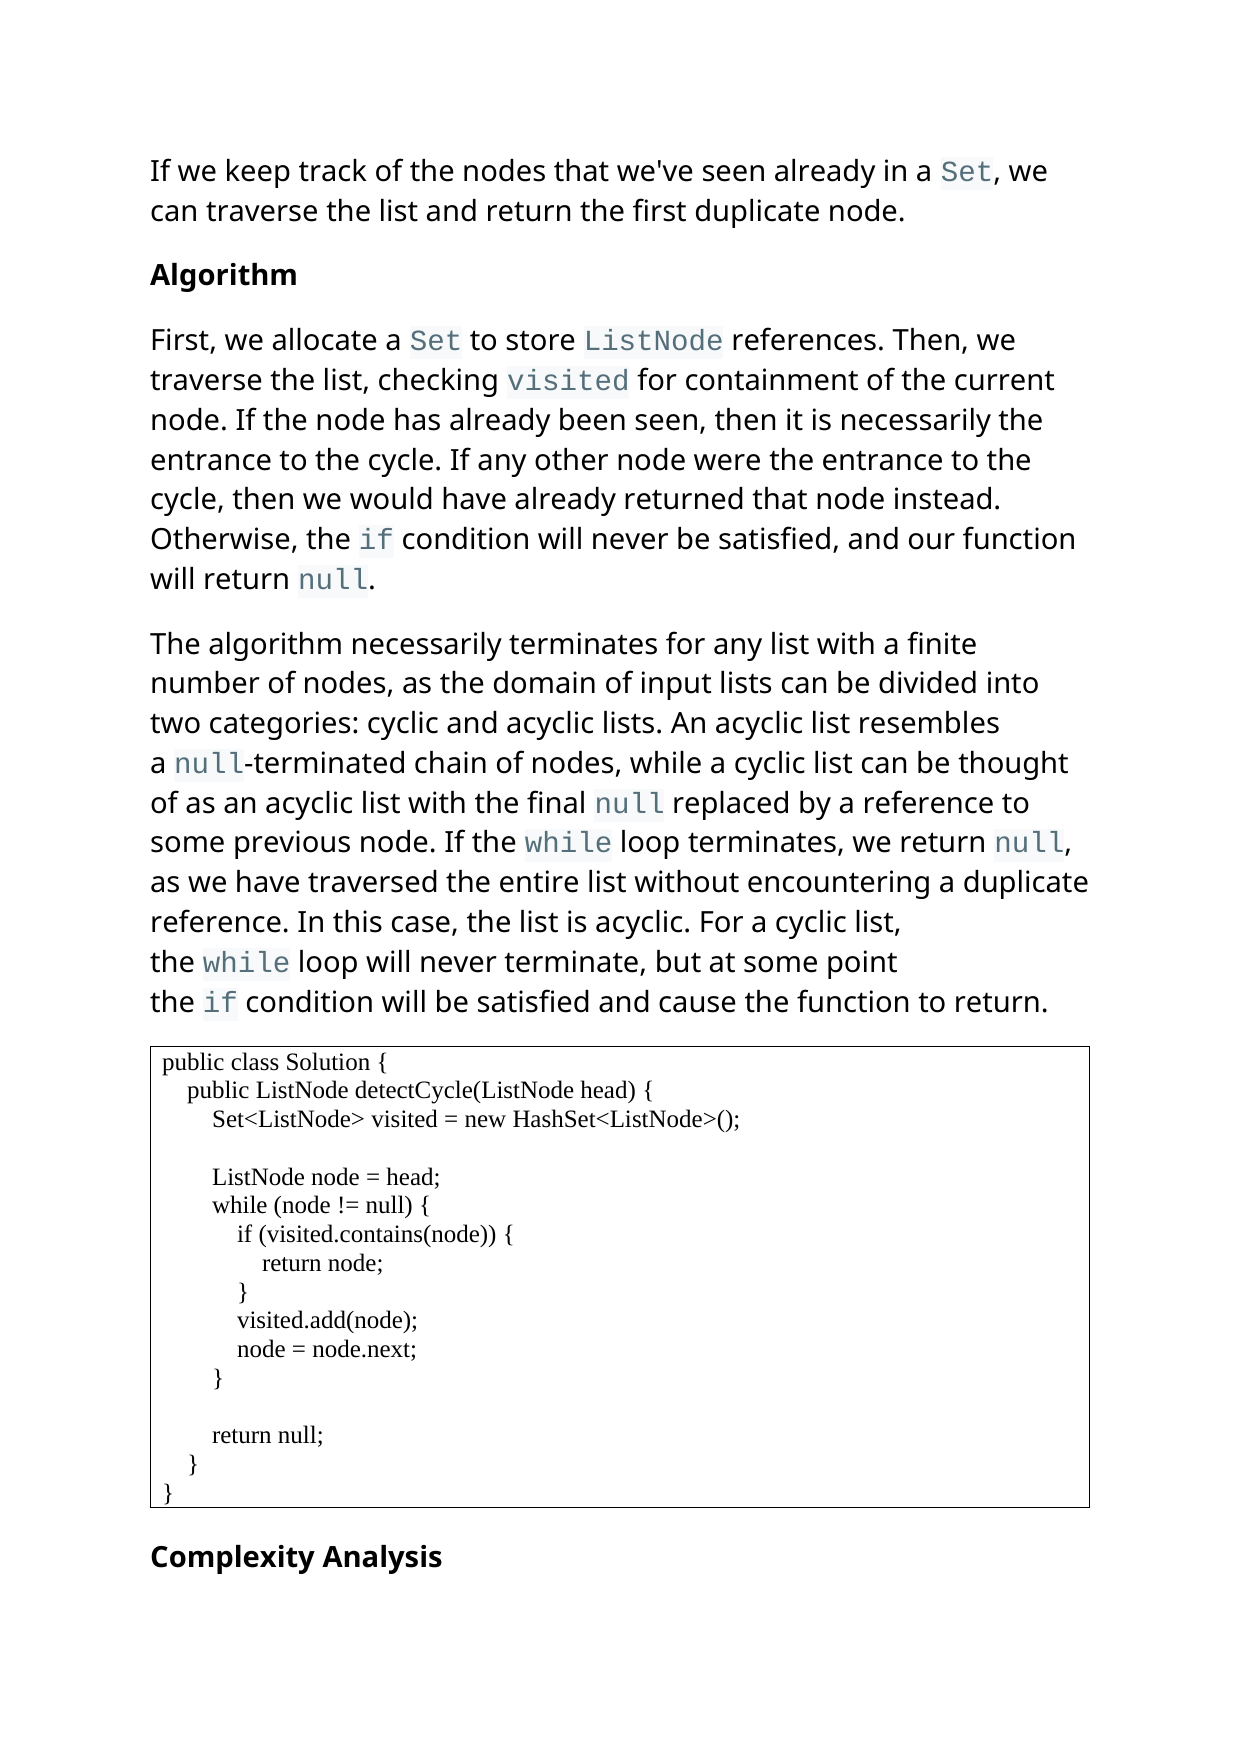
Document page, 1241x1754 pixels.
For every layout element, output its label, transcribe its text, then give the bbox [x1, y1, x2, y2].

text Algorithm [150, 254, 1090, 294]
text The algorithm necessarily terminates for any list with a finite number of nodes, as the domain of input lists can be divided into two categories: cyclic and acyclic lists. An acyclic list resembles a null-terminated chain of nodes, while a cyclic list can be thought of as an acyclic list with the final null replaced by a reference to some previous node. If the while loop terminates, we return null, as we have traversed the entire list without encountering a duplicate reference. In this case, the list is acyclic. For a cyclic list, the while loop will never terminate, but at some point the if condition will be satisfied and cause the function to return. [150, 623, 1090, 1021]
text First, we allocate a Set to store ListNode references. Then, we traverse the list, checking visited for containment of the current node. If the node has already been seen, then it is necessarily the entrance to the cycle. If any other node were the entrance to the cycle, then we would have already returned that node instead. Otherwise, the if condition will never be satisfied, and our function will return null. [150, 319, 1090, 598]
text Complexity Analysis [150, 1537, 1090, 1576]
text If we keep track of the nodes that we've seen already in a Set, we can traverse the list and return the first duplicate node. [150, 150, 1090, 229]
table_header public class Solution { public ListNode detectCycle(ListNode head) { Set<ListNode> visited = new HashSet<ListNode>(); ListNode node = head; while (node != null) { if (visited.contains(node)) { return node; } visited.add(node); node = node.next; } return null; } } [151, 1047, 1089, 1507]
